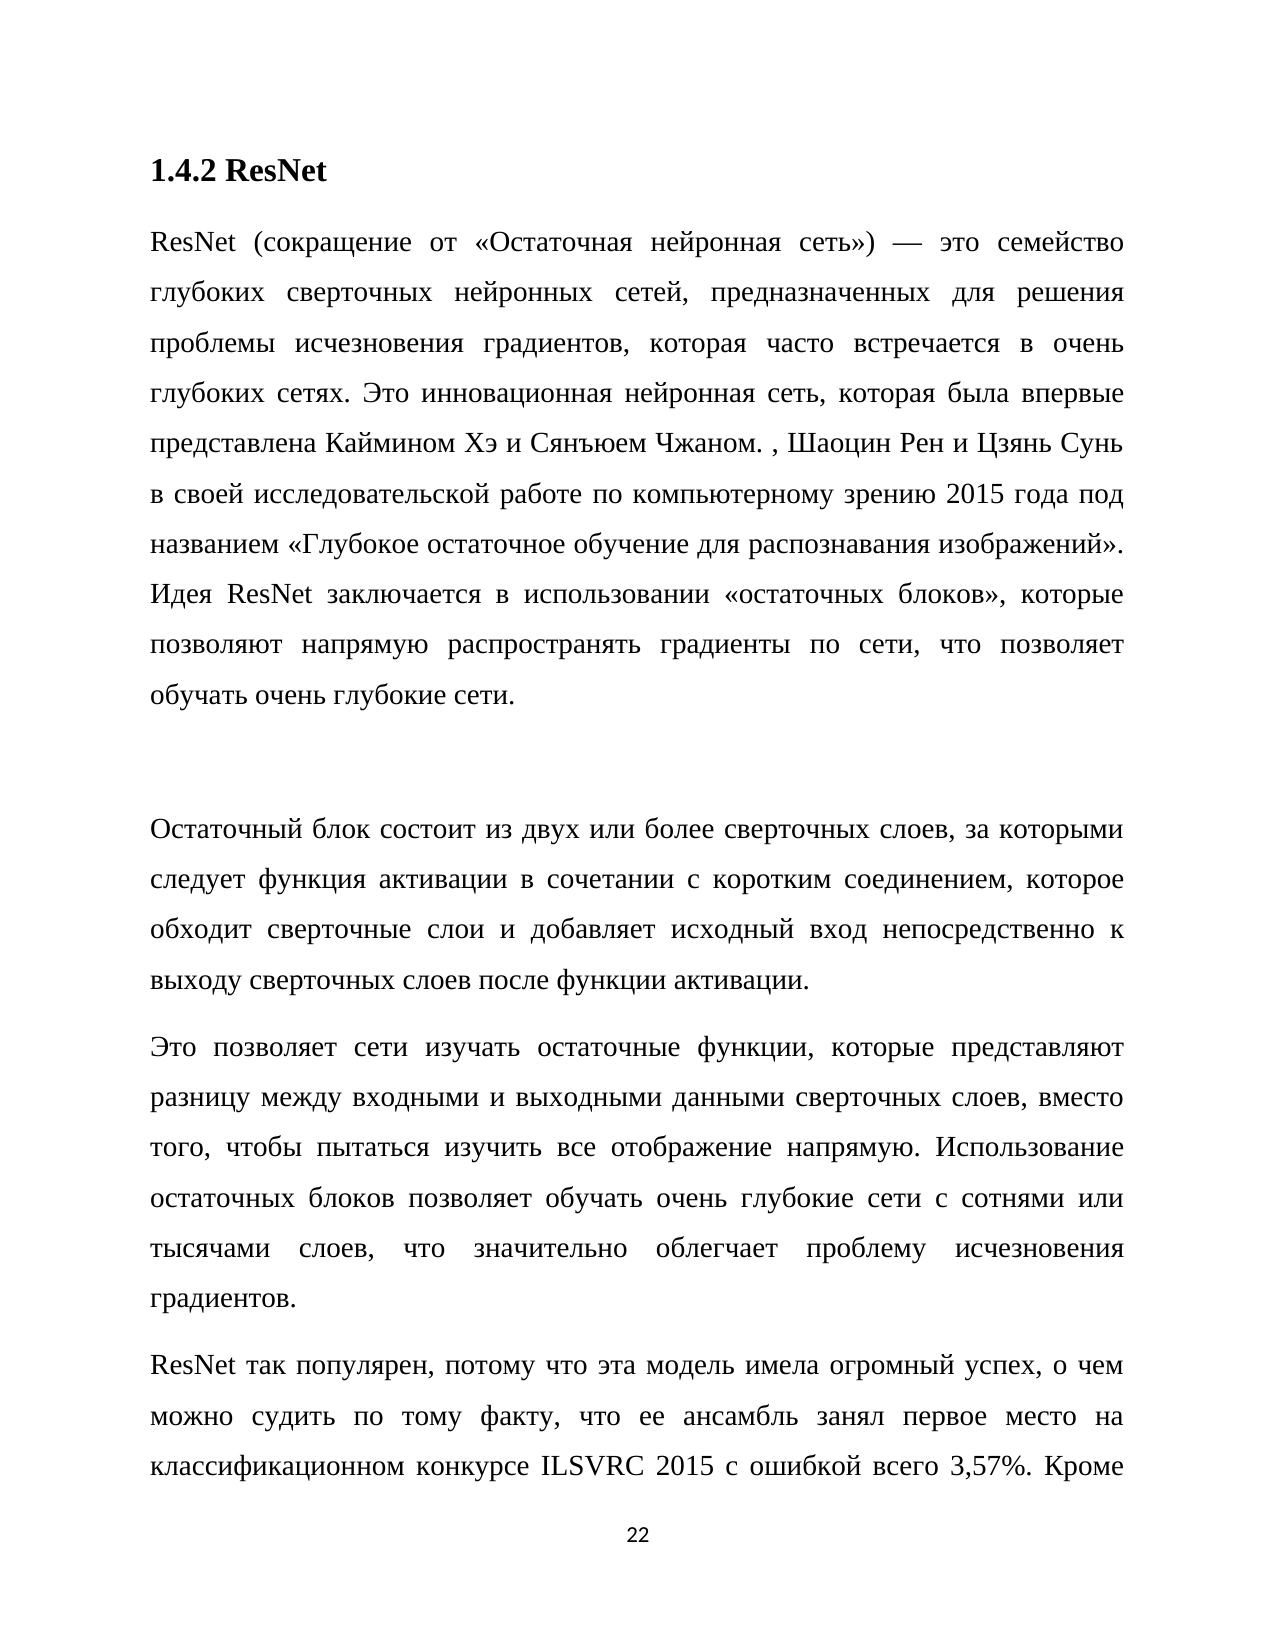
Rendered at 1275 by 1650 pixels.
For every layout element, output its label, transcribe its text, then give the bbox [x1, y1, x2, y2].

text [150, 1347, 1125, 1482]
text Остаточный блок состоит из двух или более сверточных слоев, за которыми следует функция активации в сочетании с коротким соединением, которое обходит сверточные слои и добавляет исходный вход непосредственно к выходу сверточных слоев после функции активации. [150, 811, 1125, 995]
text 1.4.2 ResNet [150, 150, 1125, 188]
text ResNet (сокращение от «Остаточная нейронная сеть») — это семейство глубоких сверточных нейронных сетей, предназначенных для решения проблемы исчезновения градиентов, которая часто встречается в очень глубоких сетях. Это инновационная нейронная сеть, которая была впервые представлена Каймином Хэ и Сянъюем Чжаном. , Шаоцин Рен и Цзянь Сунь в своей исследовательской работе по компьютерному зрению 2015 года под названием «Глубокое остаточное обучение для распознавания изображений». Идея ResNet заключается в использовании «остаточных блоков», которые позволяют напрямую распространять градиенты по сети, что позволяет обучать очень глубокие сети. [150, 224, 1125, 711]
text Это позволяет сети изучать остаточные функции, которые представляют разницу между входными и выходными данными сверточных слоев, вместо того, чтобы пытаться изучить все отображение напрямую. Использование остаточных блоков позволяет обучать очень глубокие сети с сотнями или тысячами слоев, что значительно облегчает проблему исчезновения градиентов. [150, 1029, 1125, 1314]
